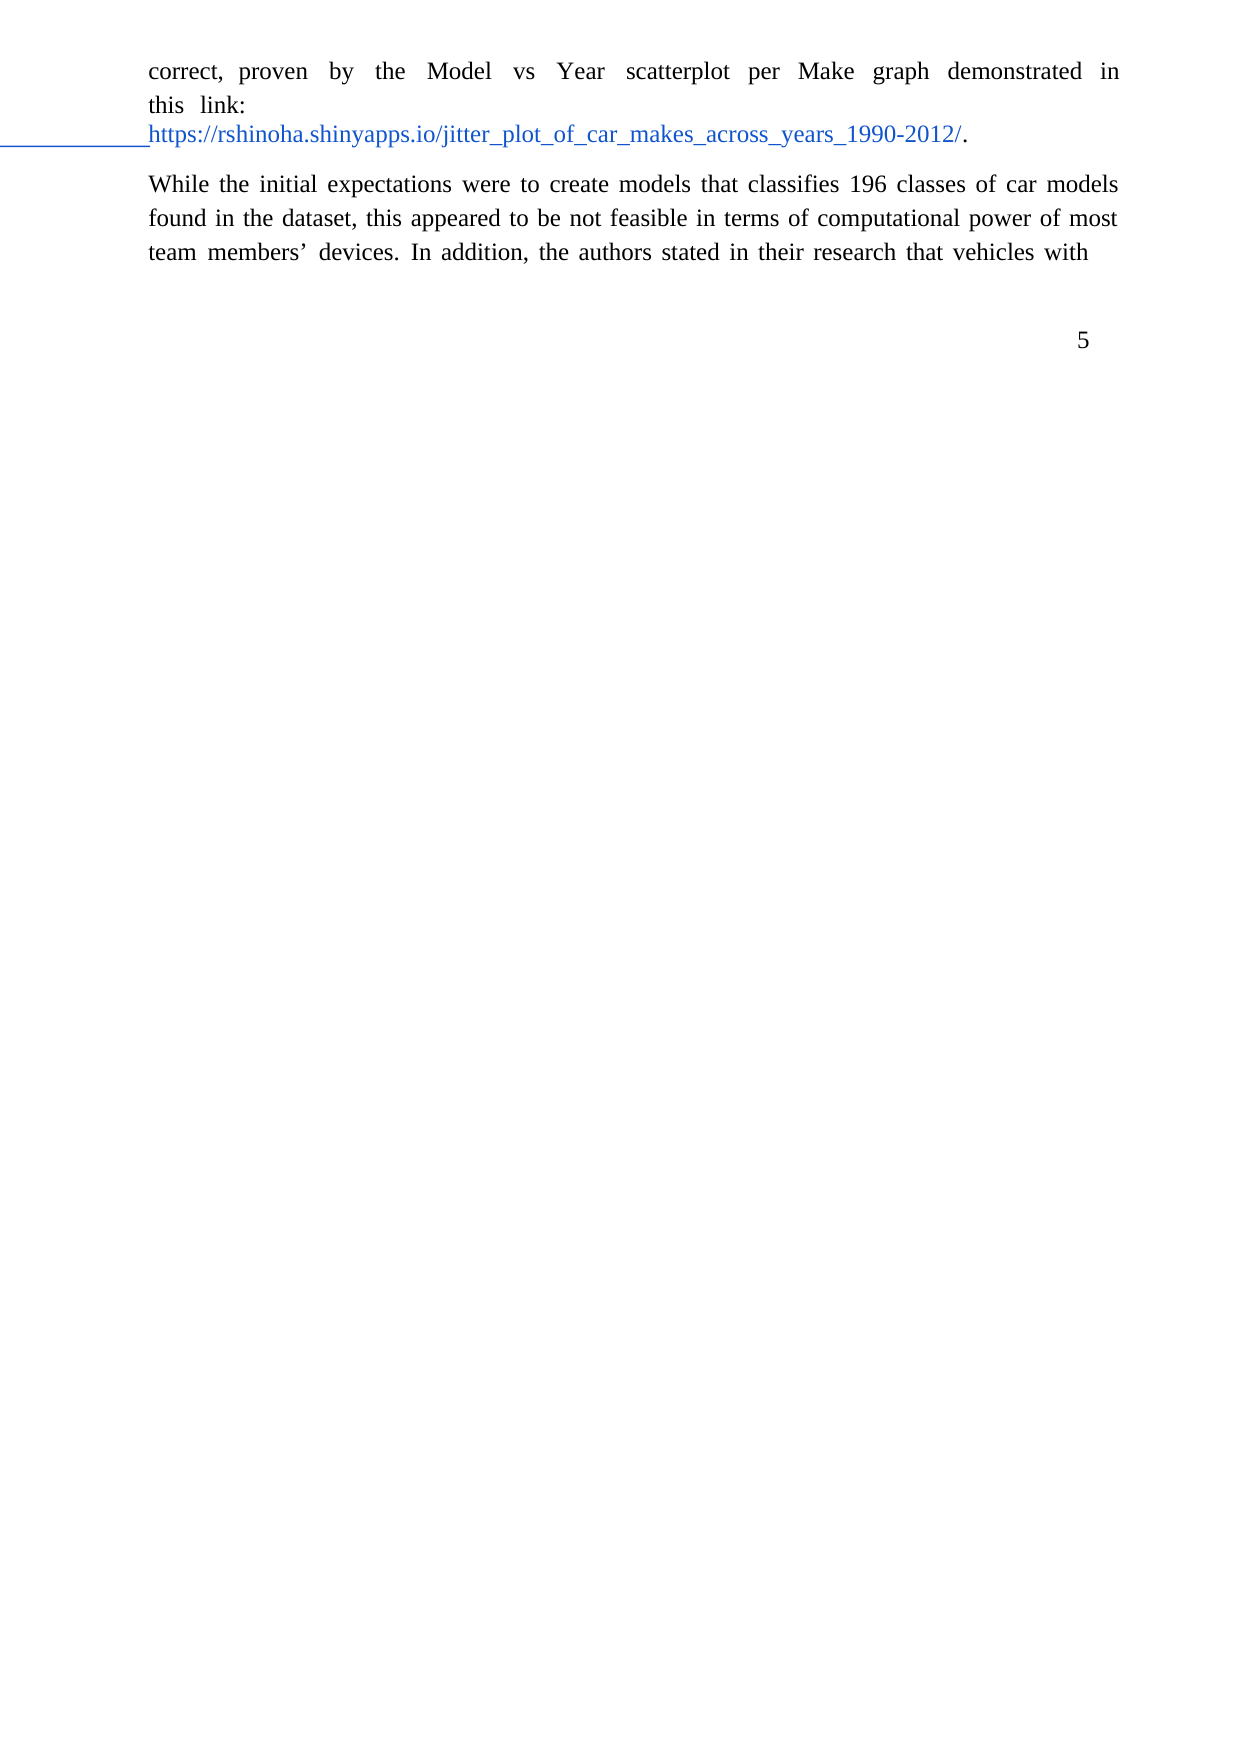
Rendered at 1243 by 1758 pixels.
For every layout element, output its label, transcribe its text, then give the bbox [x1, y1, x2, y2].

text While the initial expectations were to create models that classifies 196 classes of car models found in the dataset, this appeared to be not feasible in terms of computational power of most team members’ devices. In addition, the authors stated in their research that vehicles with [148, 166, 1119, 267]
text 5 [1077, 327, 1191, 354]
text https://rshinoha.shinyapps.io/jitter_plot_of_car_makes_across_years_1990-2012/​. [148, 120, 1191, 148]
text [148, 52, 1119, 120]
